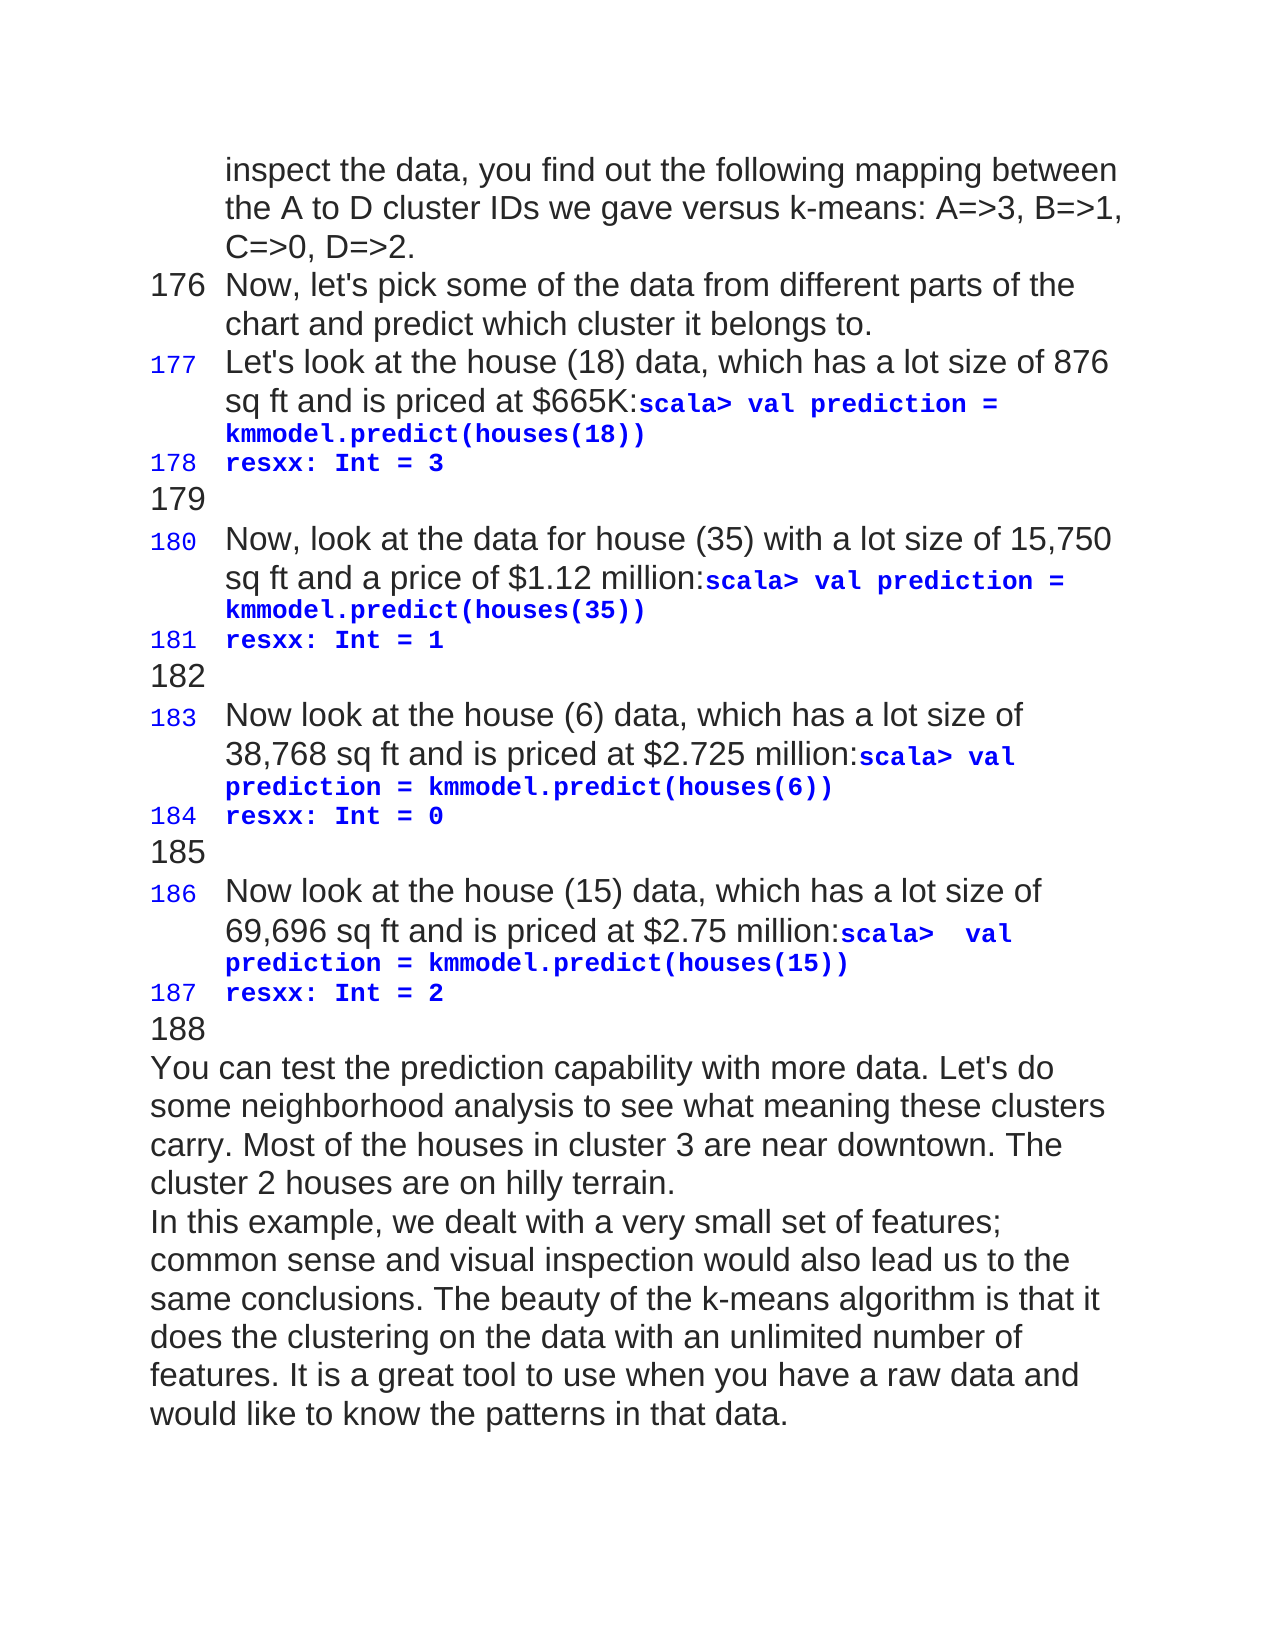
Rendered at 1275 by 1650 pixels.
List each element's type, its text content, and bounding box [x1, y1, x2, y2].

text You can test the prediction capability with more data. Let's do some neighborhood analysis to see what meaning these clusters carry. Most of the houses in cluster 3 are near downtown. The cluster 2 houses are on hilly terrain. [150, 1048, 1125, 1202]
list Now, let's pick some of the data from different parts of the chart and predict which cluster it belongs to. [150, 265, 1125, 342]
list resxx: Int = 2 [150, 979, 1125, 1009]
list resxx: Int = 0 [150, 803, 1125, 832]
list Now, look at the data for house (35) with a lot size of 15,750 sq ft and a price of $1.12 million:scala> val prediction = kmmodel.predict(houses(35)) [150, 519, 1125, 626]
text In this example, we dealt with a very small set of features; common sense and visual inspection would also lead us to the same conclusions. The beauty of the k-means algorithm is that it does the clustering on the data with an unlimited number of features. It is a great tool to use when you have a raw data and would like to know the patterns in that data. [150, 1202, 1125, 1432]
list Now look at the house (6) data, which has a lot size of 38,768 sq ft and is priced at $2.725 million:scala> val prediction = kmmodel.predict(houses(6)) [150, 695, 1125, 803]
list resxx: Int = 1 [150, 626, 1125, 656]
list resxx: Int = 3 [150, 450, 1125, 479]
list Now look at the house (15) data, which has a lot size of 69,696 sq ft and is priced at $2.75 million:scala> val prediction = kmmodel.predict(houses(15)) [150, 872, 1125, 979]
list Let's look at the house (18) data, which has a lot size of 876 sq ft and is priced at $665K:scala> val prediction = kmmodel.predict(houses(18)) [150, 342, 1125, 450]
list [150, 150, 1125, 265]
